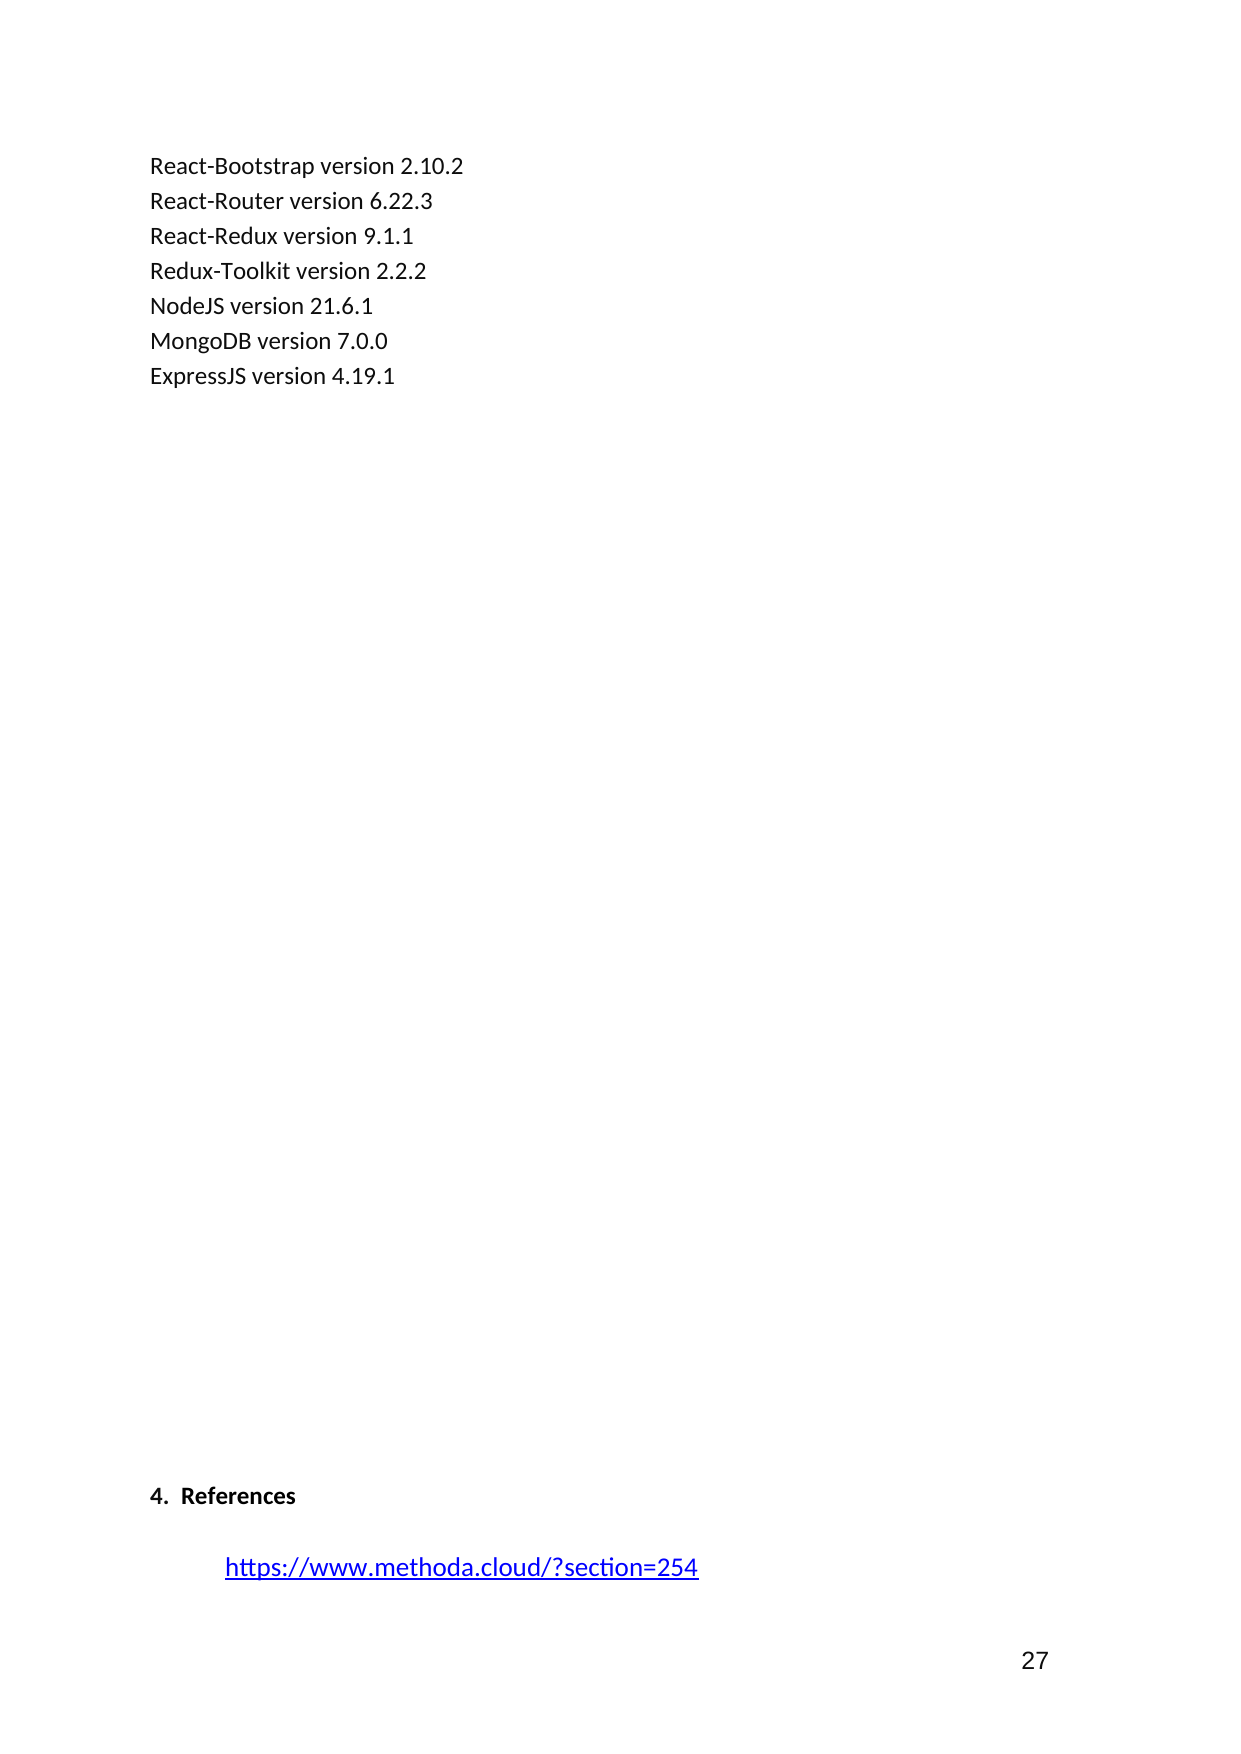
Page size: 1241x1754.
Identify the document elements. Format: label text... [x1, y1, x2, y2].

text https://www.methoda.cloud/?section=254 [225, 1550, 1124, 1583]
text ExpressJS version 4.19.1 [150, 360, 1124, 391]
text Redux-Toolkit version 2.2.2 [150, 255, 1124, 286]
text React-Bootstrap version 2.10.2 [150, 150, 1124, 181]
text NodeJS version 21.6.1 [150, 290, 1124, 321]
text 4. References [150, 1480, 1124, 1511]
text MongoDB version 7.0.0 [150, 325, 1124, 356]
text React-Router version 6.22.3 [150, 185, 1124, 216]
text React-Redux version 9.1.1 [150, 220, 1124, 251]
